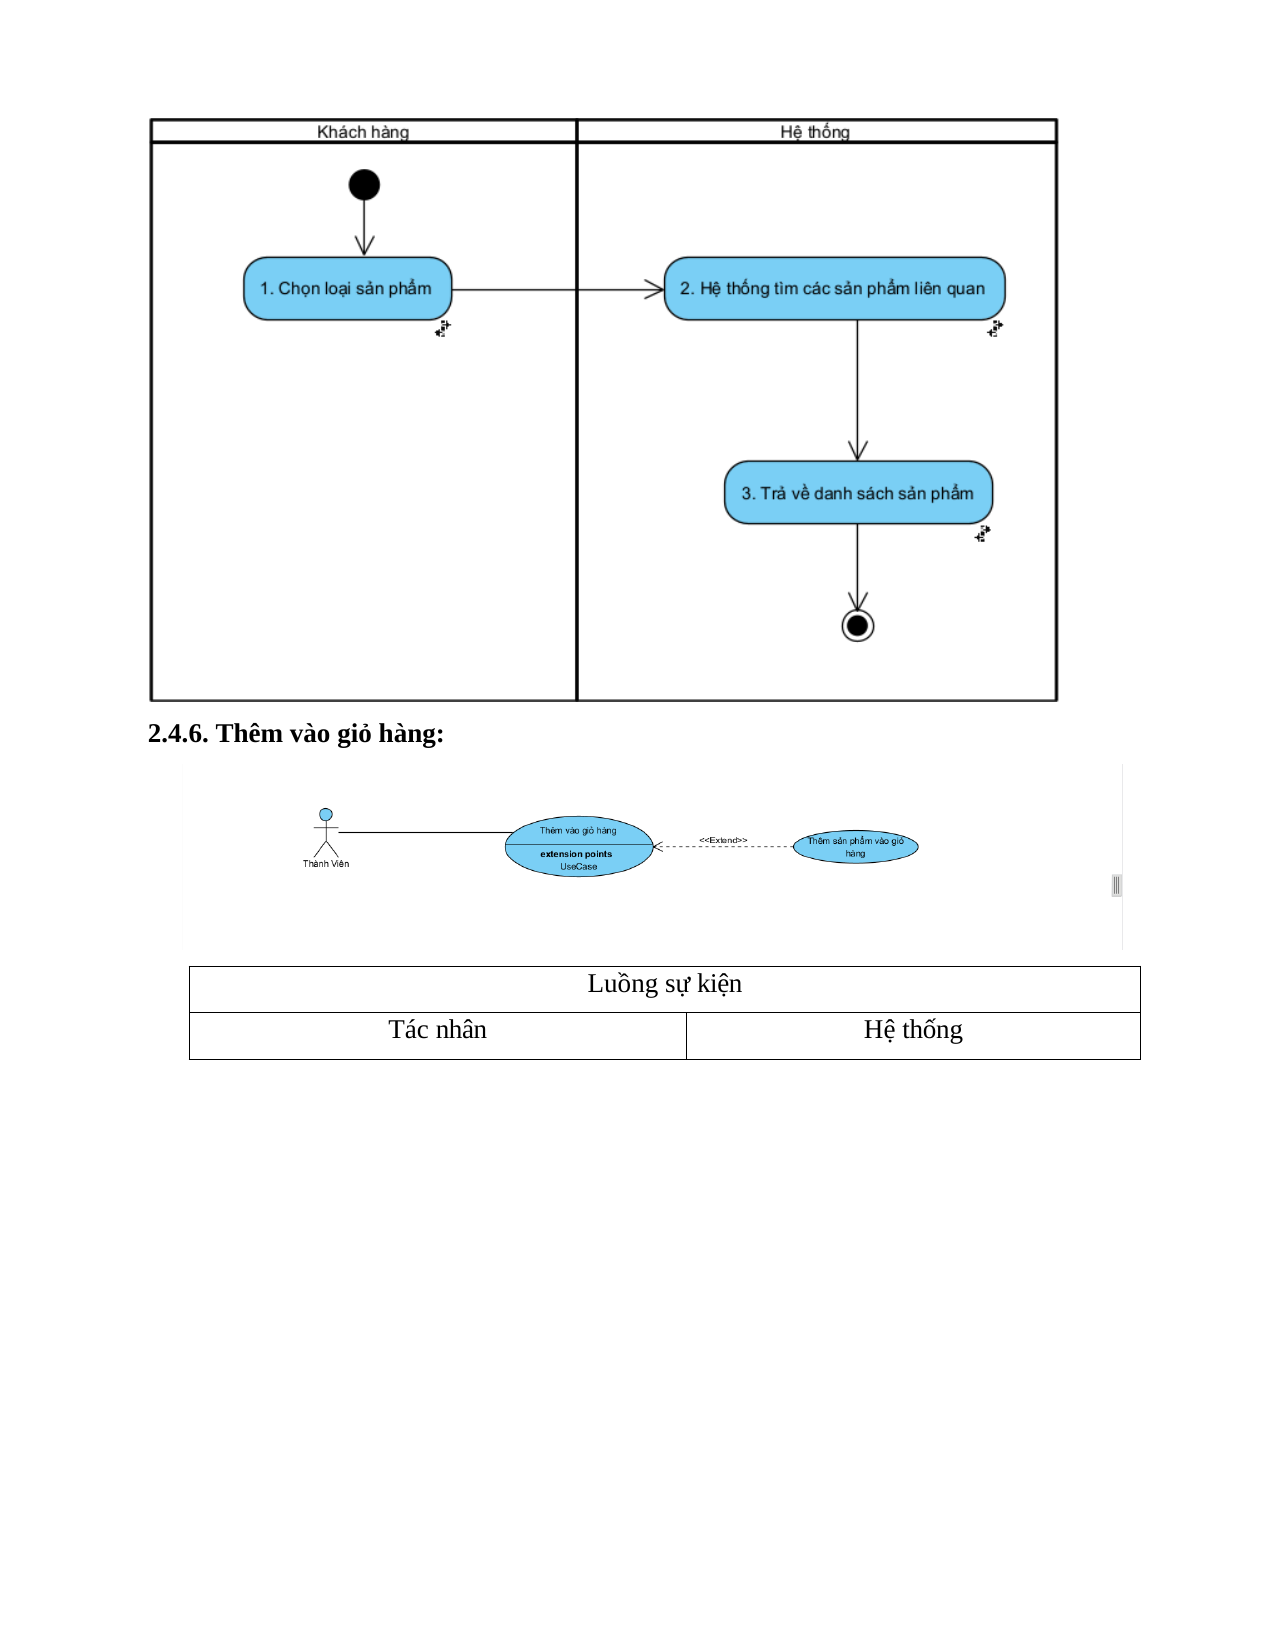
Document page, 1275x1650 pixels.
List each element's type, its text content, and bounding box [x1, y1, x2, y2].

subtitle 2.4.6. Thêm vào giỏ hàng: [148, 717, 1157, 749]
picture [147, 118, 1061, 702]
table_cell Tác nhân [190, 1013, 686, 1059]
table_cell Hệ thống [687, 1013, 1140, 1059]
picture [182, 764, 1123, 950]
table_header Luồng sự kiện [190, 967, 1140, 1012]
